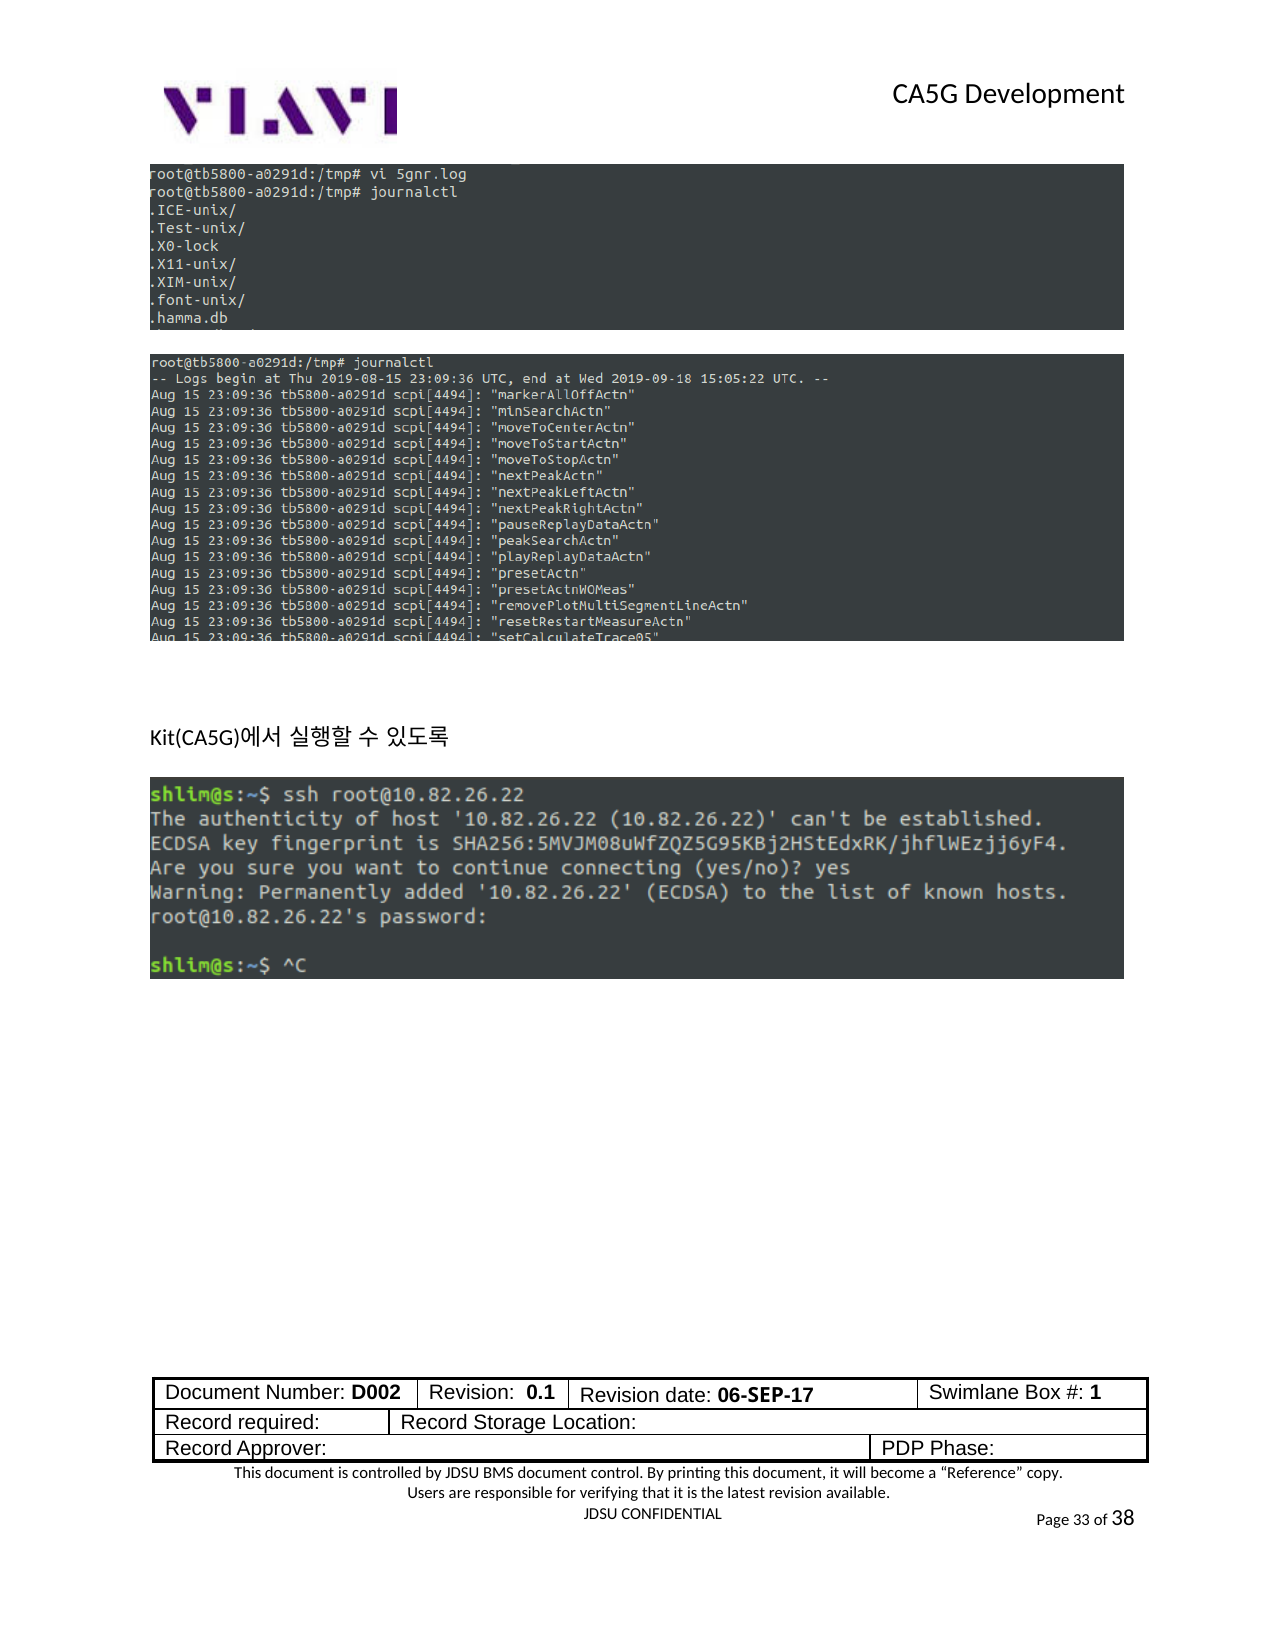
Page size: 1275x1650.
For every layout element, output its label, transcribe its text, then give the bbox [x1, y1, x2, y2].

picture [150, 164, 1124, 330]
picture [150, 777, 1124, 979]
picture [162, 68, 397, 146]
text Kit(CA5G)에서 실행할 수 있도록 [150, 719, 1125, 752]
picture [150, 354, 1124, 641]
